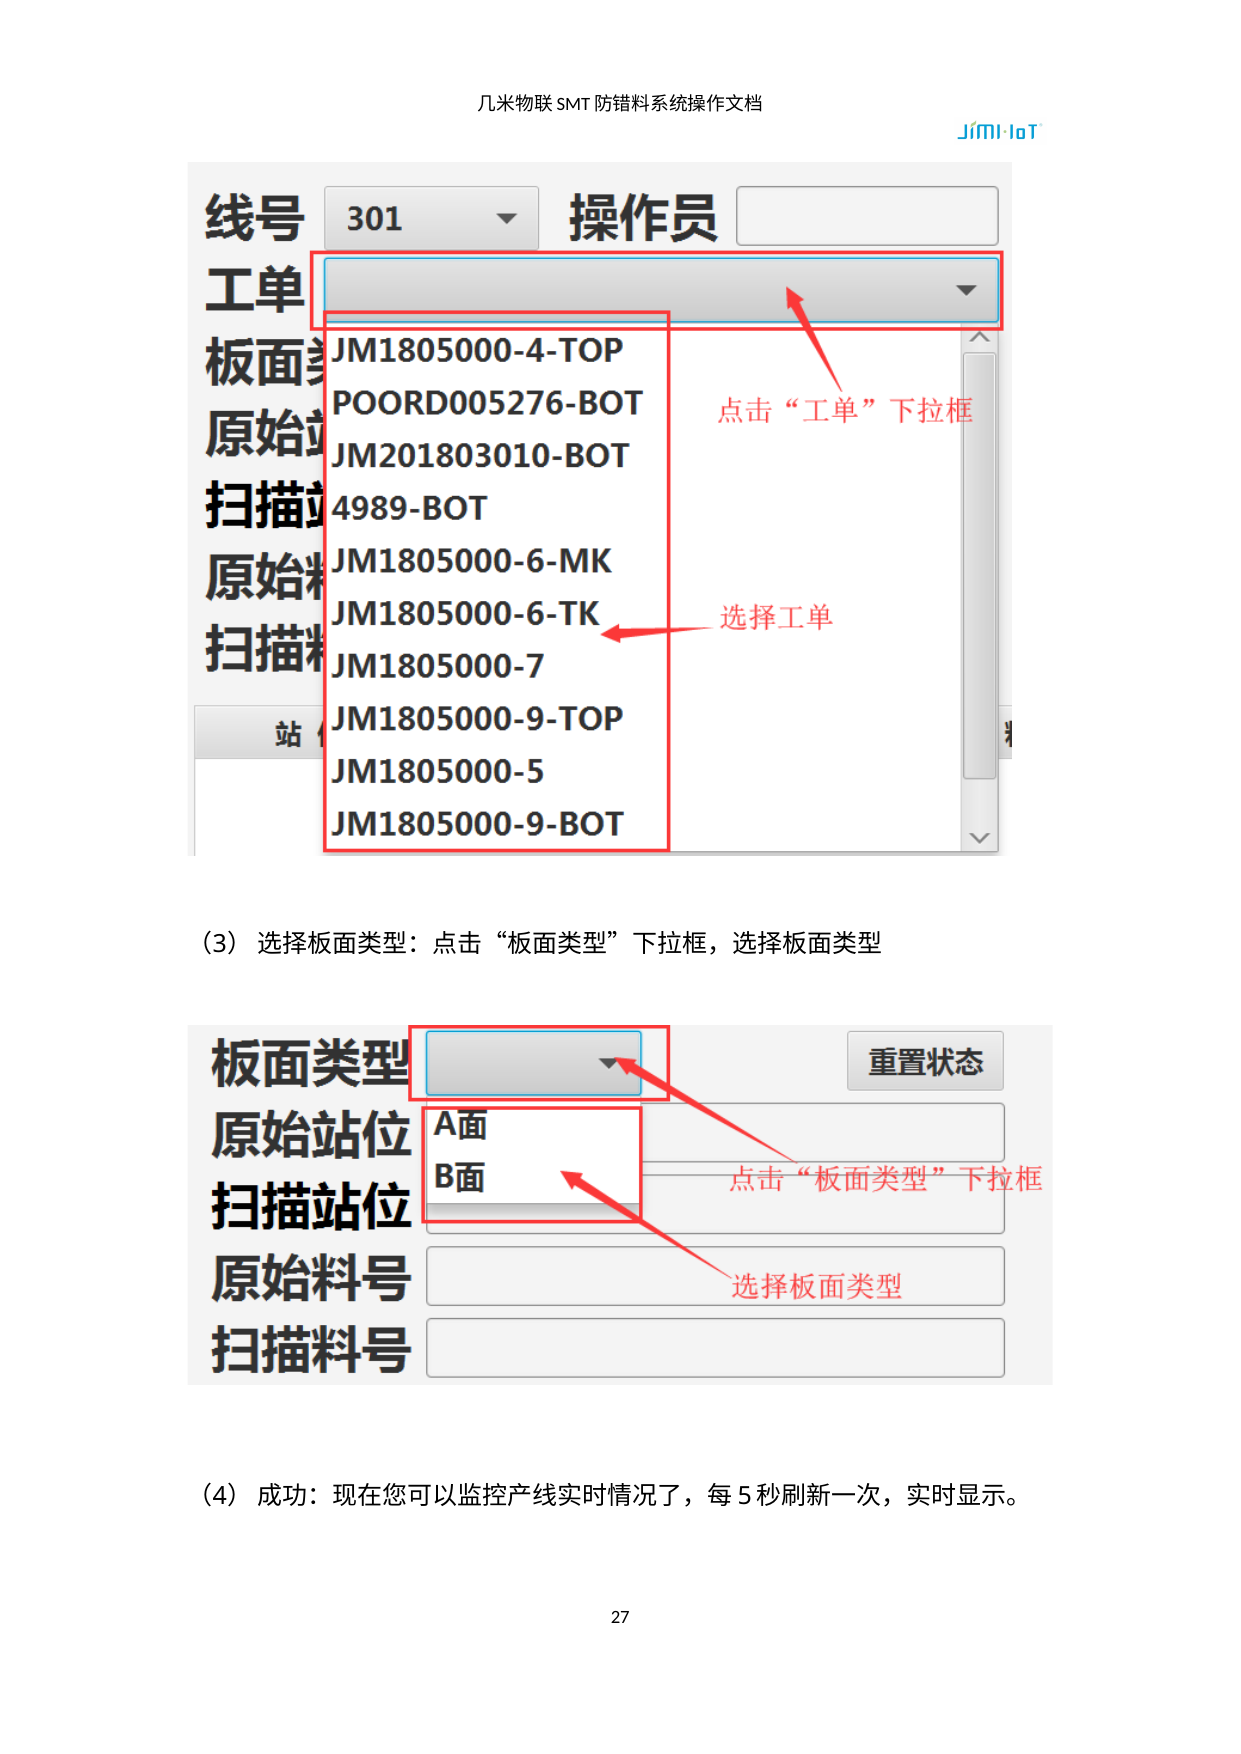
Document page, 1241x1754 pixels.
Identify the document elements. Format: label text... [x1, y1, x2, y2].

picture [187, 162, 1012, 856]
picture [954, 117, 1047, 145]
picture [187, 1025, 1053, 1385]
list 选择板面类型：点击“板面类型”下拉框，选择板面类型 [187, 909, 1053, 974]
list 成功：现在您可以监控产线实时情况了，每5秒刷新一次，实时显示。 [187, 1461, 1053, 1526]
